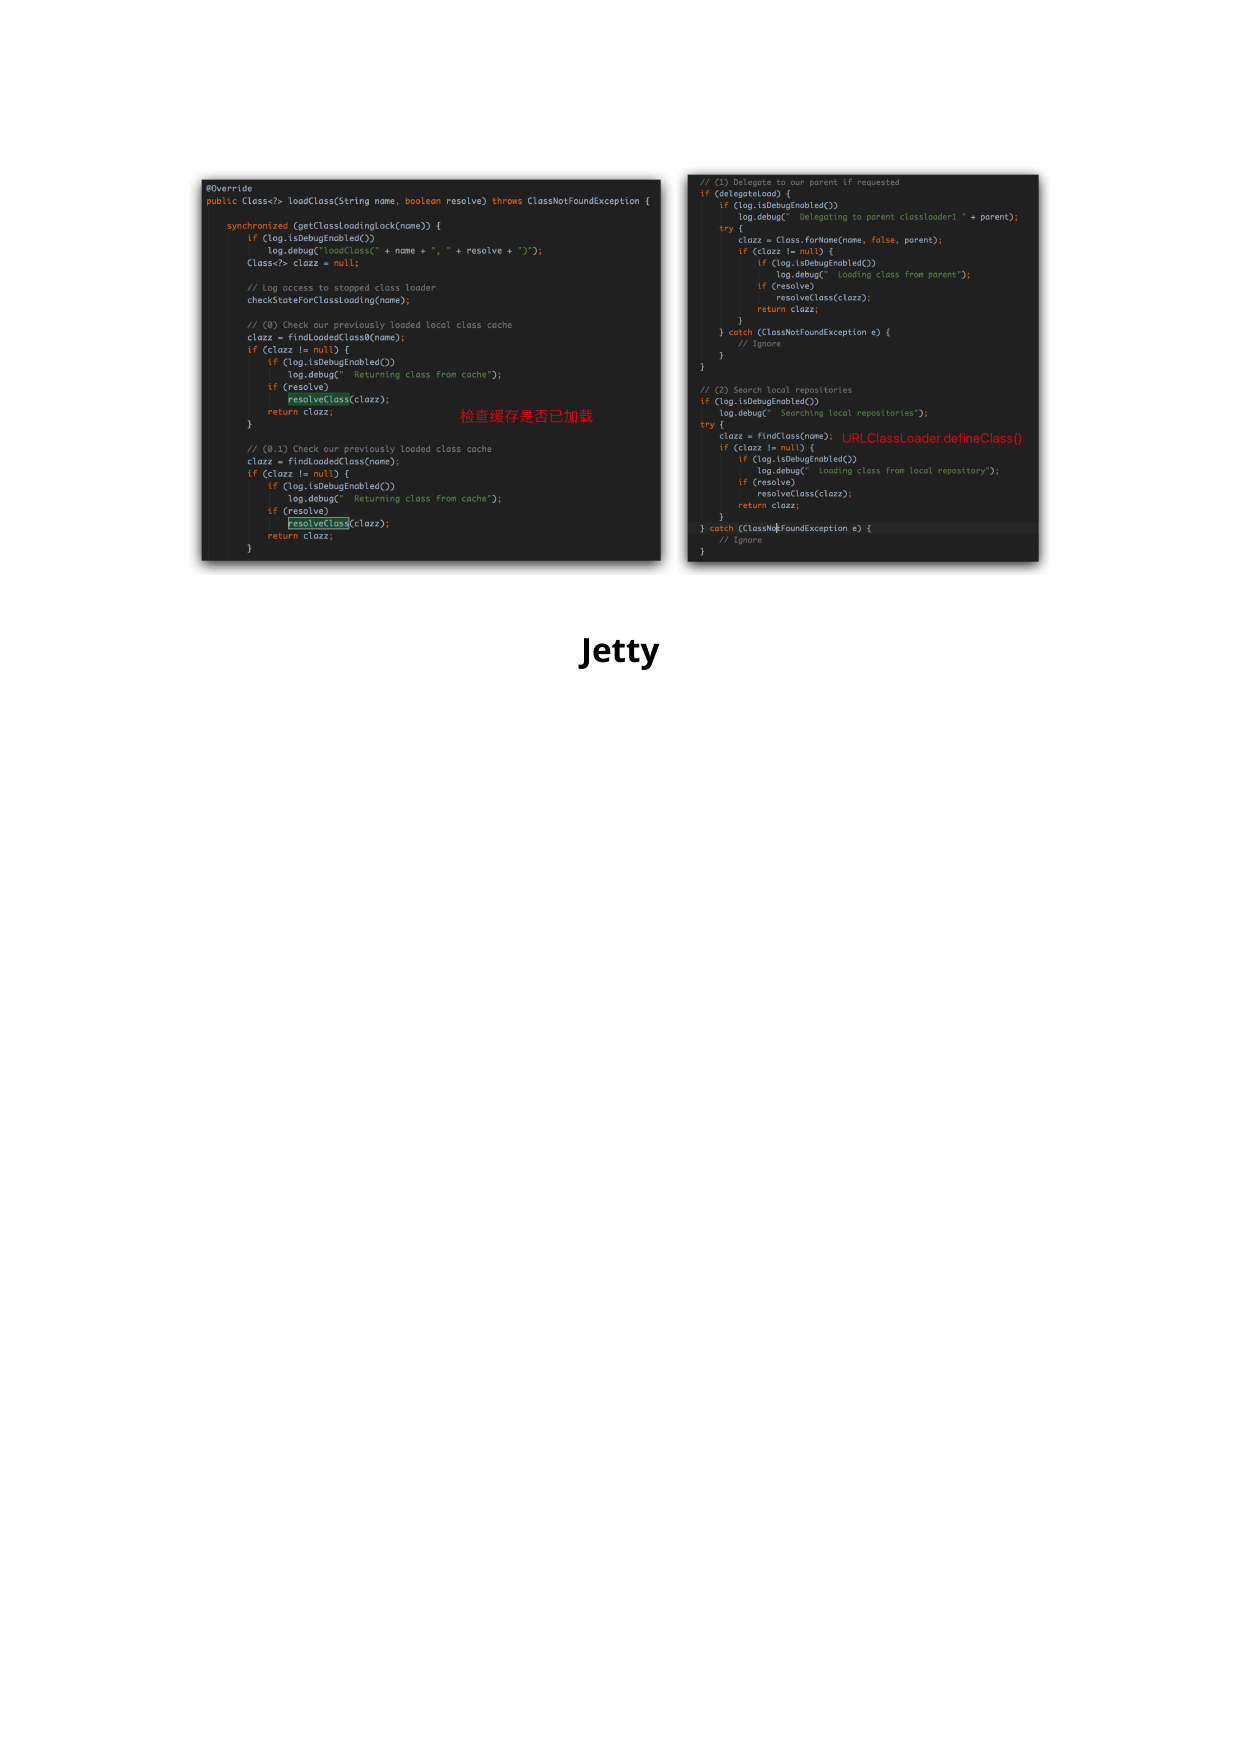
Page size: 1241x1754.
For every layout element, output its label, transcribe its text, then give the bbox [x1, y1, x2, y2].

text Jetty [187, 617, 1053, 682]
picture [187, 162, 1052, 575]
